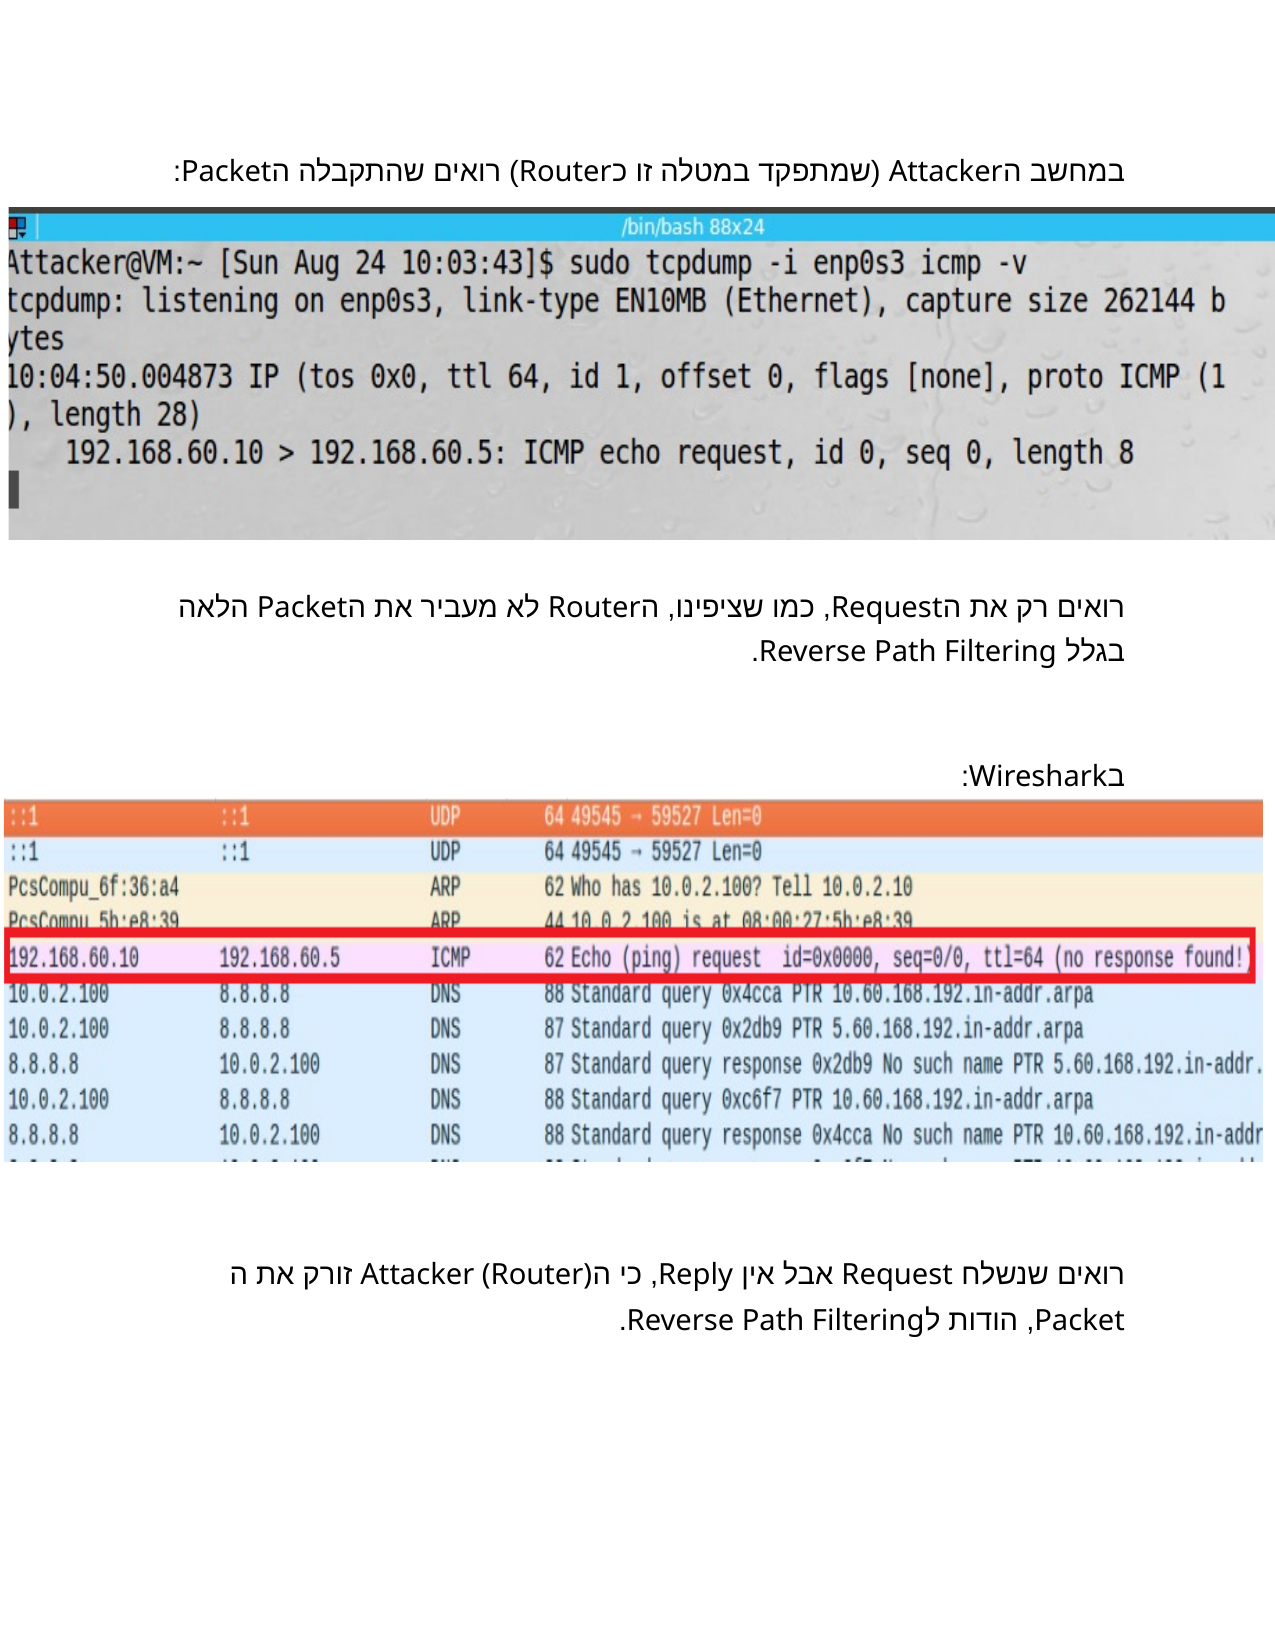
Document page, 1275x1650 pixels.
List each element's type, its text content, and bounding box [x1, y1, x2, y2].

text רואים שנשלח Request אבל אין Reply, כי הAttacker (Router) זורק את הPacket, הודות לReverse Path Filtering. [150, 1254, 1125, 1339]
text רואים רק את הRequest, כמו שציפינו, הRouter לא מעביר את הPacket הלאה בגלל Reverse Path Filtering. [150, 586, 1125, 670]
text במחשב הAttacker (שמתפקד במטלה זו כRouter) רואים שהתקבלה הPacket: [150, 150, 1125, 190]
picture [8, 207, 1275, 540]
text בWireshark: [150, 755, 1125, 795]
picture [3, 798, 1263, 1162]
